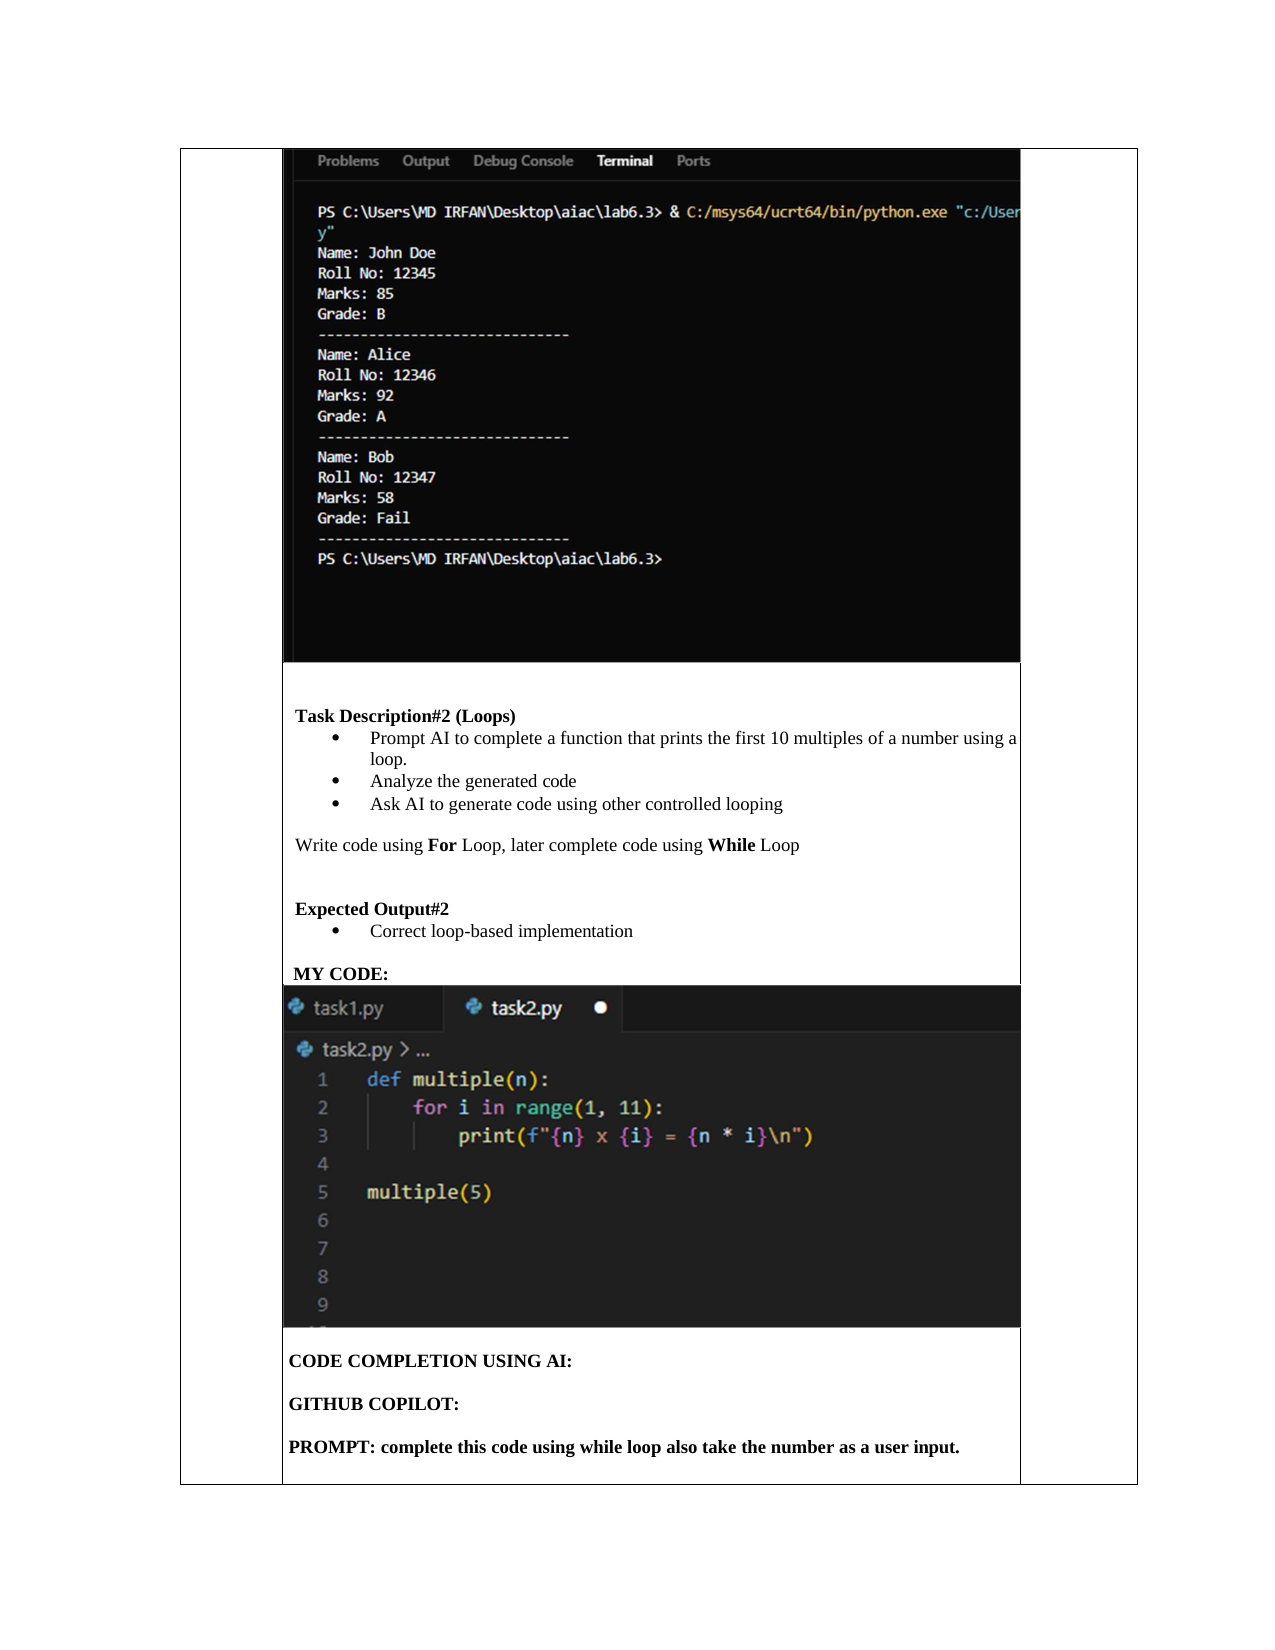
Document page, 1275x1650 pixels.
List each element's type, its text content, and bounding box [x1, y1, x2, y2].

table_header [181, 149, 282, 1484]
table_header Task Description#2 (Loops) Prompt AI to complete a function that prints the first 10 multiples of a number using a loop. Analyze the generated code Ask AI to generate code using other controlled looping Write code using For Loop, later complete code using While Loop Expected Output#2 Correct loop-based implementation MY CODE: CODE COMPLETION USING AI: GITHUB COPILOT: PROMPT: complete this code using while loop also take the number as a user input. [283, 663, 1020, 984]
table_header Task Description#2 (Loops) Prompt AI to complete a function that prints the first 10 multiples of a number using a loop. Analyze the generated code Ask AI to generate code using other controlled looping Write code using For Loop, later complete code using While Loop Expected Output#2 Correct loop-based implementation MY CODE: CODE COMPLETION USING AI: GITHUB COPILOT: PROMPT: complete this code using while loop also take the number as a user input. [283, 1328, 1020, 1484]
picture [283, 984, 1021, 1328]
picture [283, 148, 1021, 663]
table_header [1021, 149, 1137, 1484]
